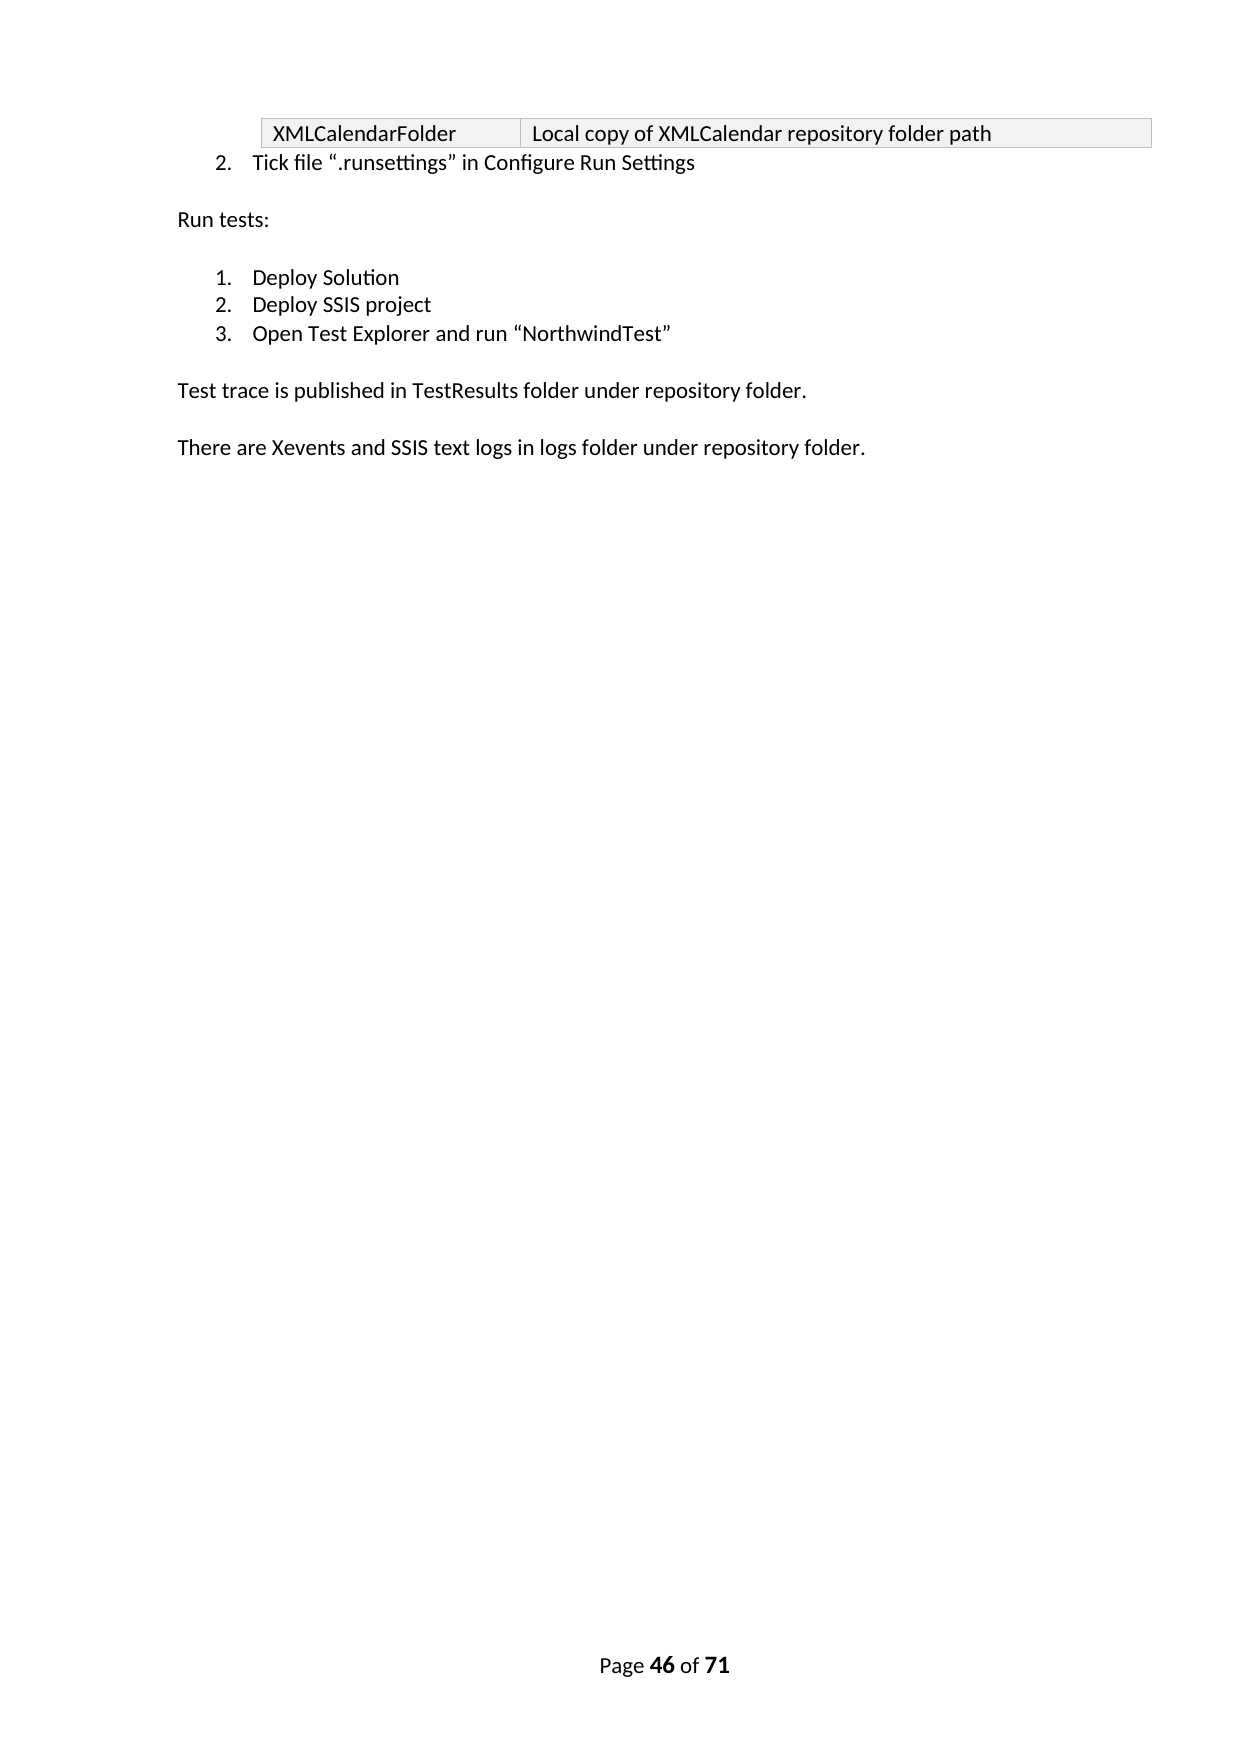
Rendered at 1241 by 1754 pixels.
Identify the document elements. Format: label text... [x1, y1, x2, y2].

text Test trace is published in TestResults folder under repository folder. [177, 376, 1152, 404]
text Run tests: [177, 205, 1152, 233]
text There are Xevents and SSIS text logs in logs folder under repository folder. [177, 433, 1152, 461]
table_cell XMLCalendarFolder [262, 119, 520, 147]
list Open Test Explorer and run “NorthwindTest” [215, 319, 1152, 347]
list Deploy Solution [215, 263, 1152, 291]
table_cell Local copy of XMLCalendar repository folder path [521, 119, 1151, 147]
list Tick file “.runsettings” in Configure Run Settings [215, 148, 1152, 176]
list Deploy SSIS project [215, 291, 1152, 319]
